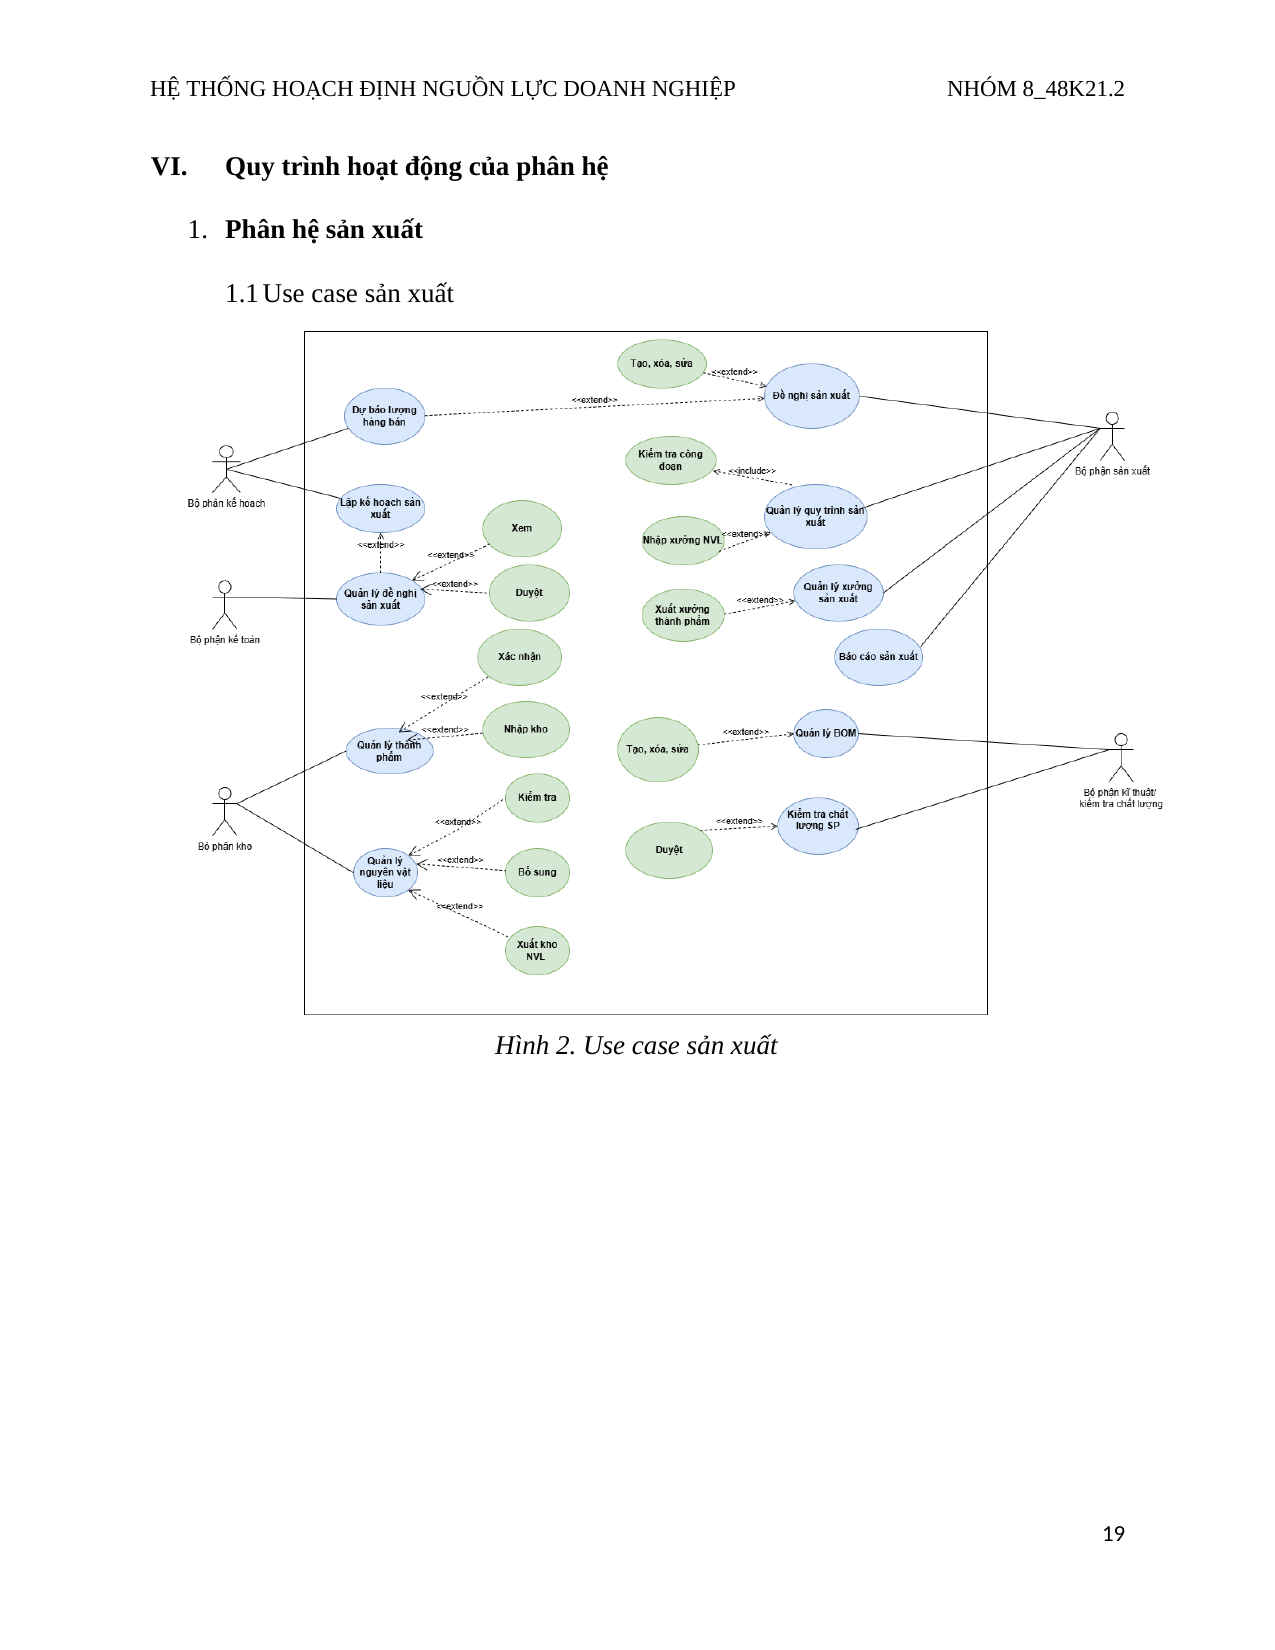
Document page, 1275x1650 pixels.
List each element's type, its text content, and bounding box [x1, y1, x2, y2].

subtitle Use case sản xuất [225, 277, 1125, 308]
picture [187, 331, 1163, 1015]
subtitle Phân hệ sản xuất [187, 213, 1125, 244]
subtitle Quy trình hoạt động của phân hệ [187, 150, 1125, 181]
text Hình 2. Use case sản xuất [150, 1029, 1125, 1060]
